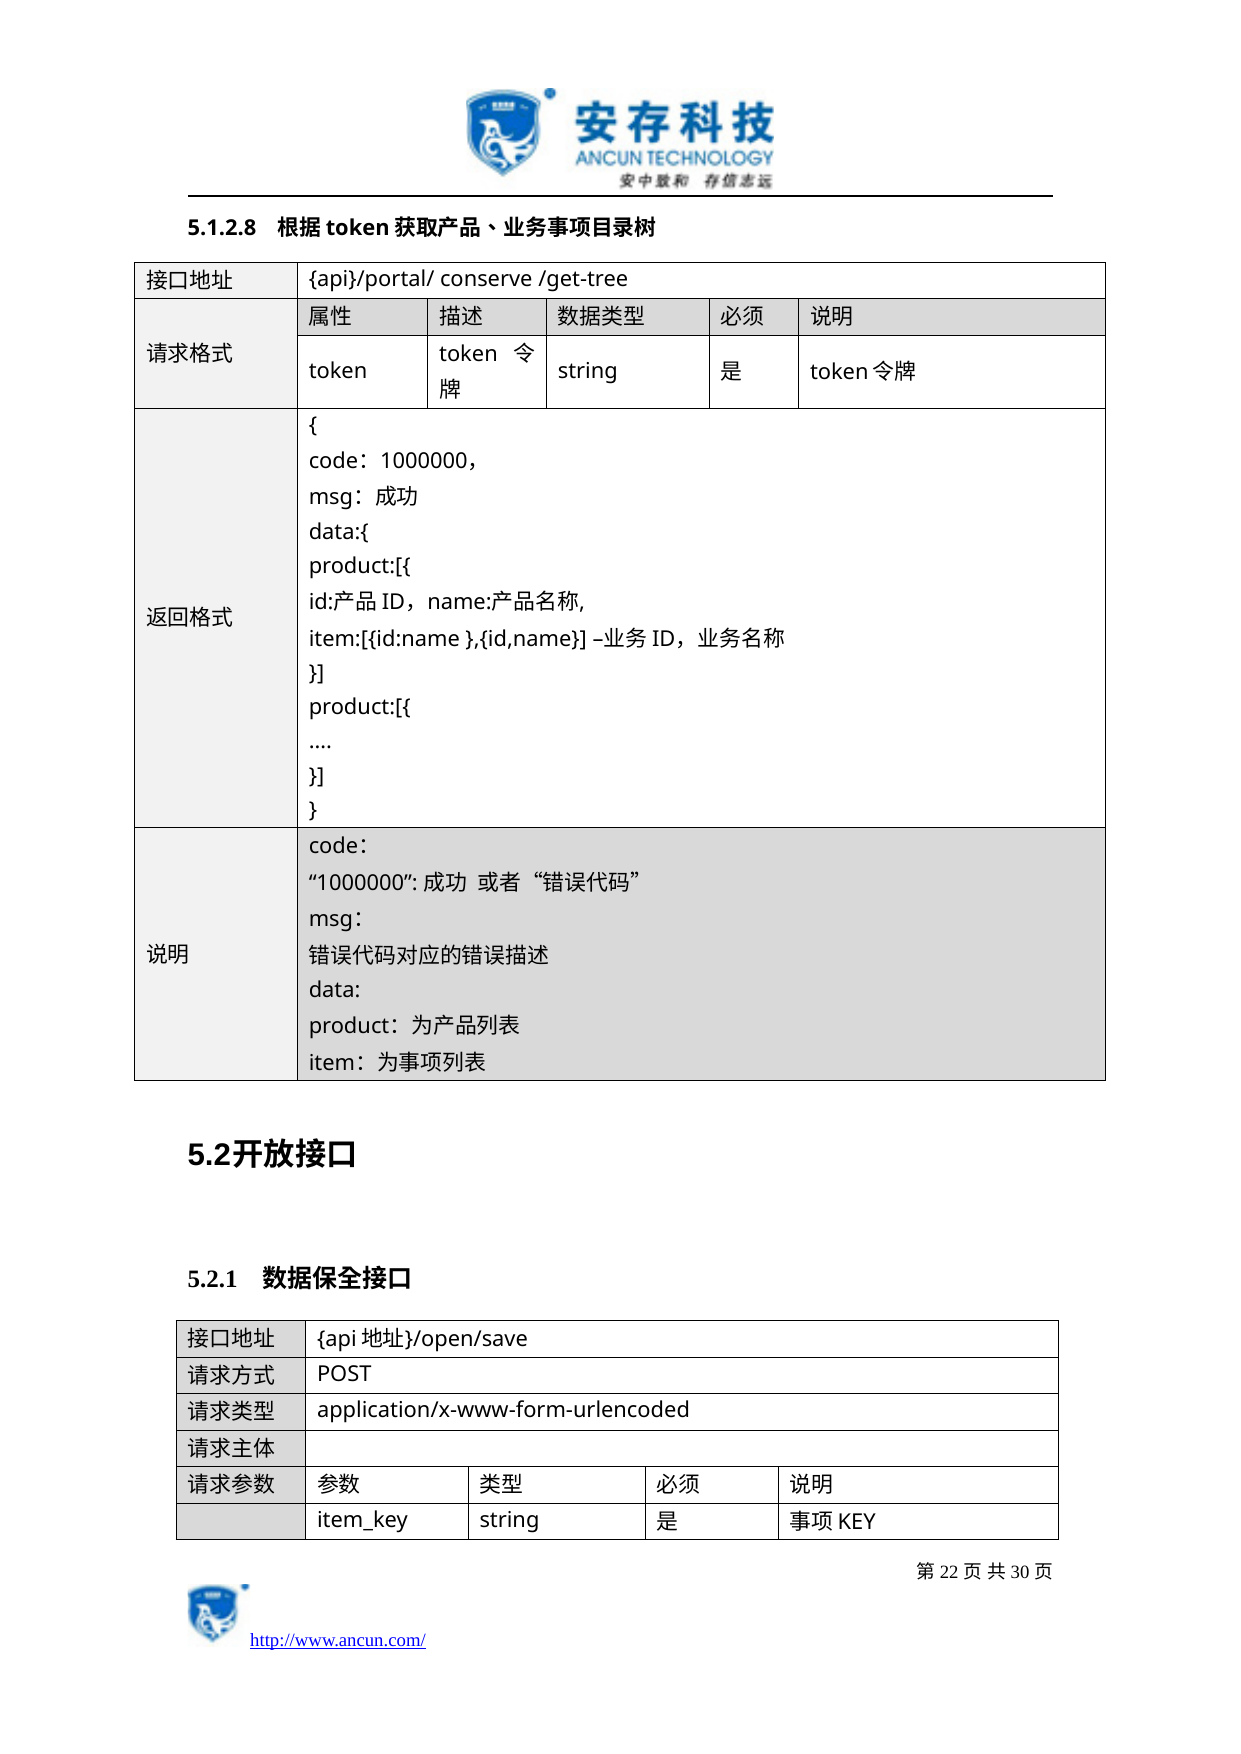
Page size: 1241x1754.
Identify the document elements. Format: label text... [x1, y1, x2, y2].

table_cell 类型 [469, 1467, 645, 1503]
table_cell 属性 [298, 299, 427, 335]
table_header 接口地址 [135, 263, 297, 298]
table_cell 必须 [646, 1467, 778, 1503]
table_cell 请求方式 [177, 1358, 305, 1393]
picture [187, 1584, 251, 1647]
table_cell 参数 [306, 1467, 468, 1503]
picture [466, 88, 774, 194]
table_cell application/x-www-form-urlencoded [306, 1394, 1058, 1430]
table_cell 数据类型 [547, 299, 709, 335]
table_cell 说明 [779, 1467, 1058, 1503]
table_cell token [298, 336, 427, 408]
subtitle 根据token获取产品、业务事项目录树 [187, 211, 1053, 241]
subtitle 开放接口 [187, 1132, 1053, 1174]
table_header {api地址}/open/save [306, 1321, 1058, 1357]
table_cell 请求参数 [177, 1467, 305, 1503]
table_cell string [469, 1504, 645, 1539]
table_cell 必须 [710, 299, 798, 335]
table_cell 请求主体 [177, 1431, 305, 1466]
table_cell 说明 [799, 299, 1105, 335]
table_cell 事项KEY [779, 1504, 1058, 1539]
table_cell token令牌 [428, 336, 546, 408]
table_cell code： “1000000”: 成功 或者“错误代码” msg： 错误代码对应的错误描述 data: product：为产品列表 item：为事项列表 [298, 828, 1105, 1080]
table_header {api}/portal/ conserve /get-tree [298, 263, 1105, 298]
table_cell 返回格式 [135, 409, 297, 827]
table_cell 请求格式 [135, 299, 297, 408]
table_cell { code：1000000， msg：成功 data:{ product:[{ id:产品ID，name:产品名称, item:[{id:name },{id,name}] –业务ID，业务名称 }] product:[{ …. }] } [298, 409, 1105, 827]
table_header 接口地址 [177, 1321, 305, 1357]
table_cell 说明 [135, 828, 297, 1080]
table_cell [306, 1431, 1058, 1466]
table_cell item_key [306, 1504, 468, 1539]
table_cell POST [306, 1358, 1058, 1393]
table_cell string [547, 336, 709, 408]
table_cell 请求类型 [177, 1394, 305, 1430]
table_cell 是 [710, 336, 798, 408]
table_cell 描述 [428, 299, 546, 335]
table_cell token令牌 [799, 336, 1105, 408]
table_cell [177, 1504, 305, 1539]
subtitle 数据保全接口 [187, 1260, 1053, 1294]
table_cell 是 [646, 1504, 778, 1539]
